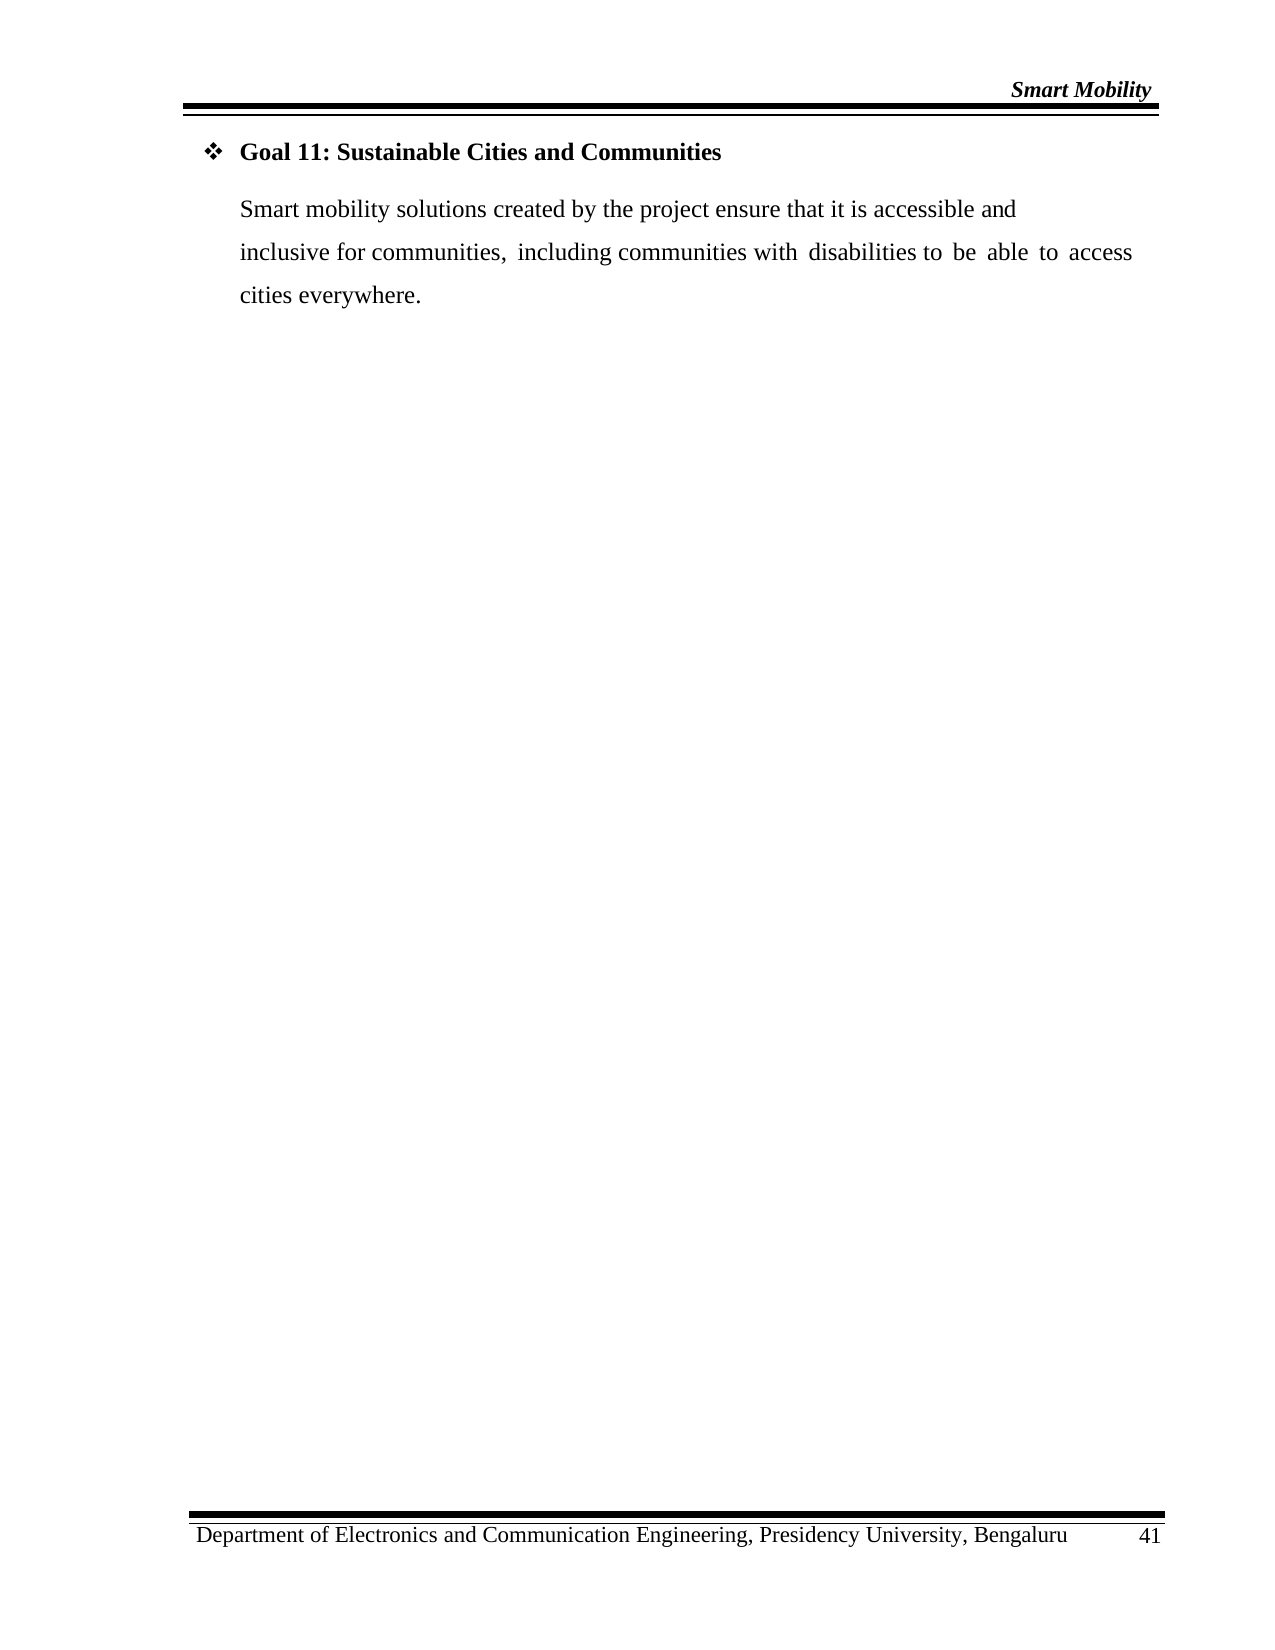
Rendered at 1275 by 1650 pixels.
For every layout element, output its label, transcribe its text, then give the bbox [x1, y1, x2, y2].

subtitle Goal 11: Sustainable Cities and Communities [202, 137, 1246, 166]
text inclusive for communities, including communities with disabilities to be able to access cities everywhere. [239, 237, 1153, 309]
text Smart mobility solutions created by the project ensure that it is accessible and [239, 194, 1246, 223]
